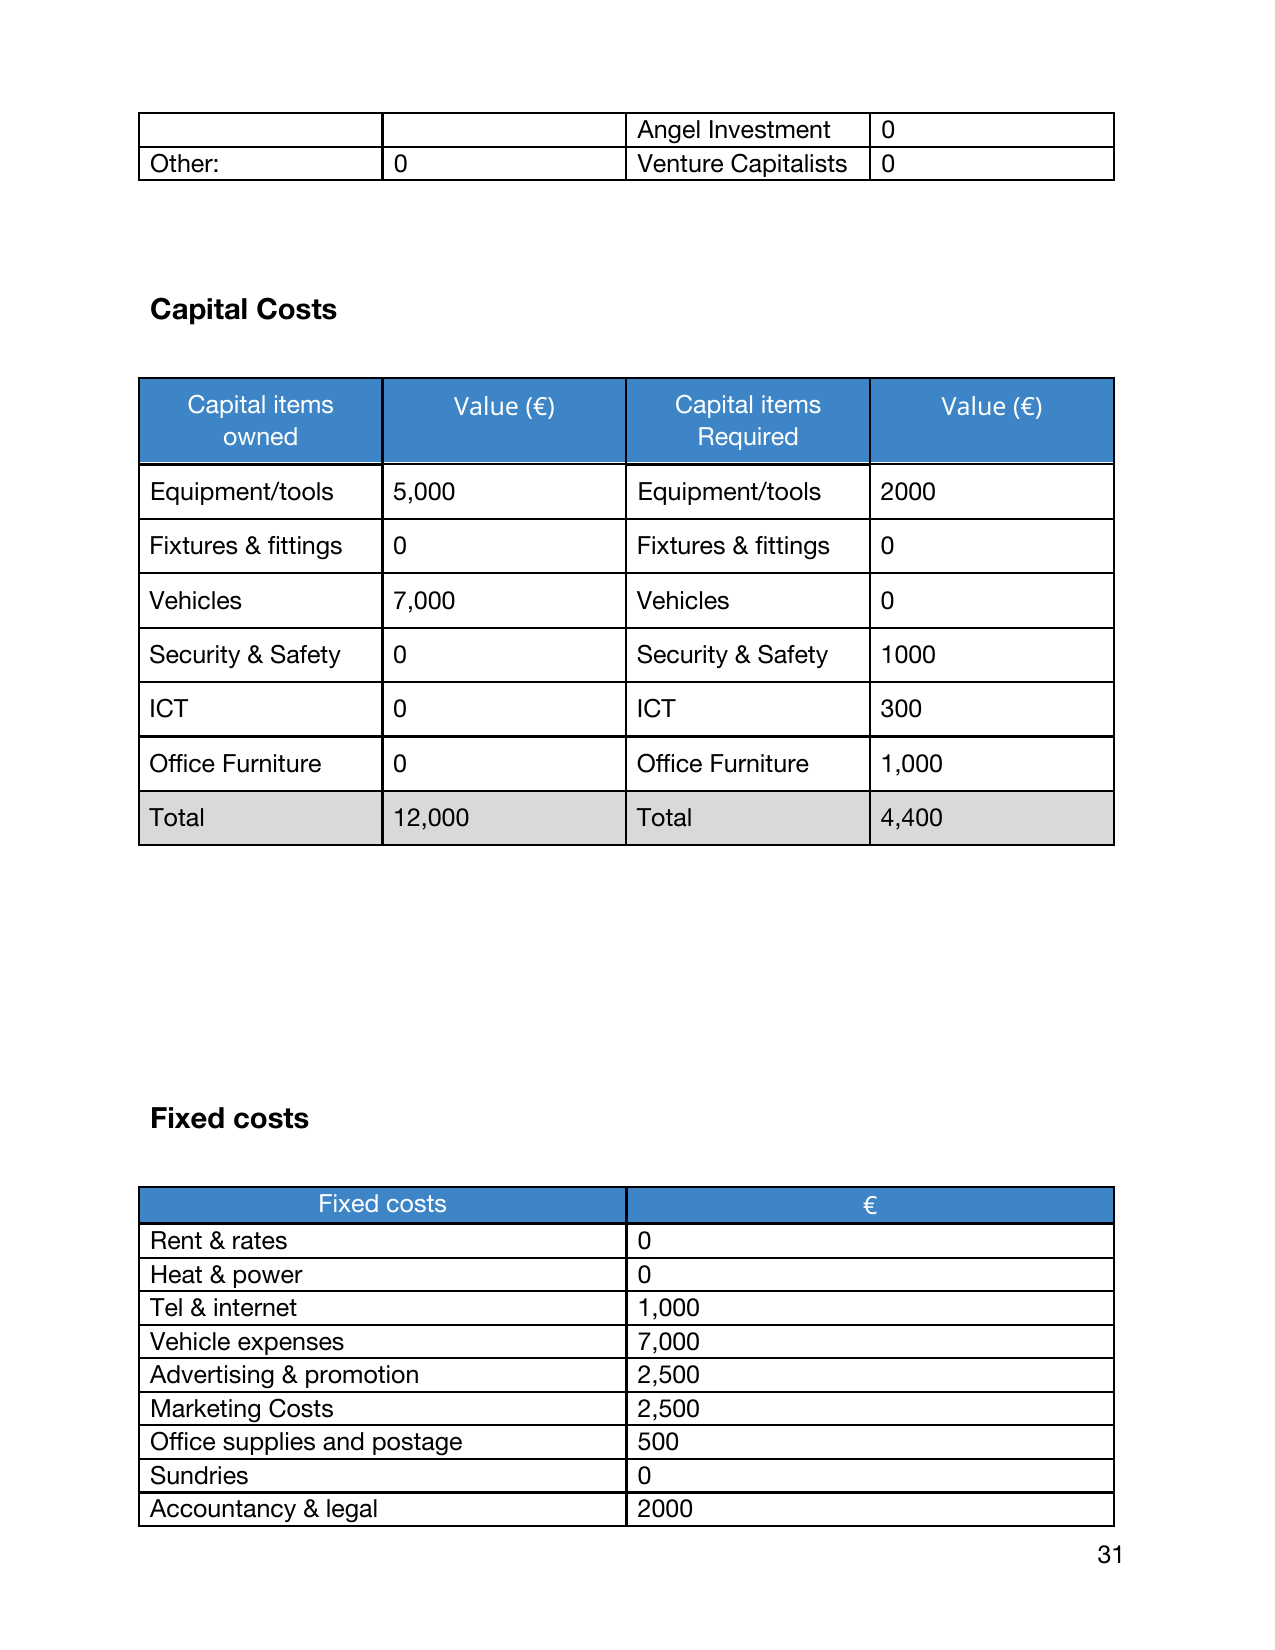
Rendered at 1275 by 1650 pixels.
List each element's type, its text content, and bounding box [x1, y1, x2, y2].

table_cell 2000 [628, 1494, 1113, 1525]
table_header Fixed costs [140, 1188, 625, 1222]
table_cell 5,000 [384, 465, 625, 518]
table_cell 300 [871, 683, 1113, 735]
table_cell 0 [628, 1259, 1113, 1290]
table_cell 0 [871, 574, 1113, 627]
table_cell 0 [384, 683, 625, 735]
table_cell 0 [871, 520, 1113, 572]
table_cell Tel & internet [140, 1292, 625, 1324]
table_cell 0 [384, 520, 625, 572]
table_cell Security & Safety [140, 629, 381, 681]
table_cell 0 [628, 1225, 1113, 1257]
table_cell Office supplies and postage [140, 1426, 625, 1458]
table_cell ICT [627, 683, 869, 735]
table_cell 0 [871, 114, 1113, 146]
table_cell 1,000 [628, 1292, 1113, 1324]
table_cell ICT [140, 683, 381, 735]
table_cell Advertising & promotion [140, 1359, 625, 1391]
table_cell 1,000 [871, 738, 1113, 790]
subtitle Fixed costs [150, 1101, 1125, 1137]
table_cell 12,000 [384, 792, 625, 844]
table_cell Fixtures & fittings [627, 520, 869, 572]
table_cell Angel Investment [627, 114, 869, 146]
table_cell Venture Capitalists [627, 148, 869, 179]
table_cell Marketing Costs [140, 1393, 625, 1424]
table_cell Vehicle expenses [140, 1326, 625, 1357]
table_cell 2,500 [628, 1393, 1113, 1424]
table_cell Office Furniture [627, 738, 869, 790]
table_cell 4,400 [871, 792, 1113, 844]
table_cell 0 [384, 738, 625, 790]
table_cell Total [140, 792, 381, 844]
table_cell [384, 114, 625, 146]
table_cell 500 [628, 1426, 1113, 1458]
table_cell Vehicles [627, 574, 869, 627]
table_cell 1000 [871, 629, 1113, 681]
subtitle Capital Costs [150, 291, 1125, 328]
table_cell Heat & power [140, 1259, 625, 1290]
table_cell 0 [384, 629, 625, 681]
table_cell 7,000 [628, 1326, 1113, 1357]
table_cell Rent & rates [140, 1225, 625, 1257]
table_cell [140, 114, 381, 146]
table_cell Equipment/tools [140, 466, 381, 518]
table_cell Security & Safety [627, 629, 869, 681]
table_cell Office Furniture [140, 738, 381, 790]
table_cell Fixtures & fittings [140, 520, 381, 572]
table_header Value (€) [384, 379, 625, 462]
table_cell Accountancy & legal [140, 1494, 625, 1525]
table_cell Equipment/tools [627, 466, 869, 518]
table_cell Sundries [140, 1460, 625, 1491]
table_cell 2000 [871, 465, 1113, 518]
table_cell Other: [140, 148, 381, 179]
table_cell 0 [384, 148, 625, 179]
table_cell 0 [628, 1460, 1113, 1491]
table_header Value (€) [871, 379, 1113, 462]
table_header € [628, 1188, 1113, 1222]
table_header Capital items Required [627, 379, 869, 462]
table_cell 2,500 [628, 1359, 1113, 1391]
table_cell 7,000 [384, 574, 625, 627]
table_cell 0 [871, 148, 1113, 179]
table_cell Vehicles [140, 574, 381, 627]
table_header Capital items owned [140, 379, 381, 462]
table_cell Total [627, 792, 869, 844]
